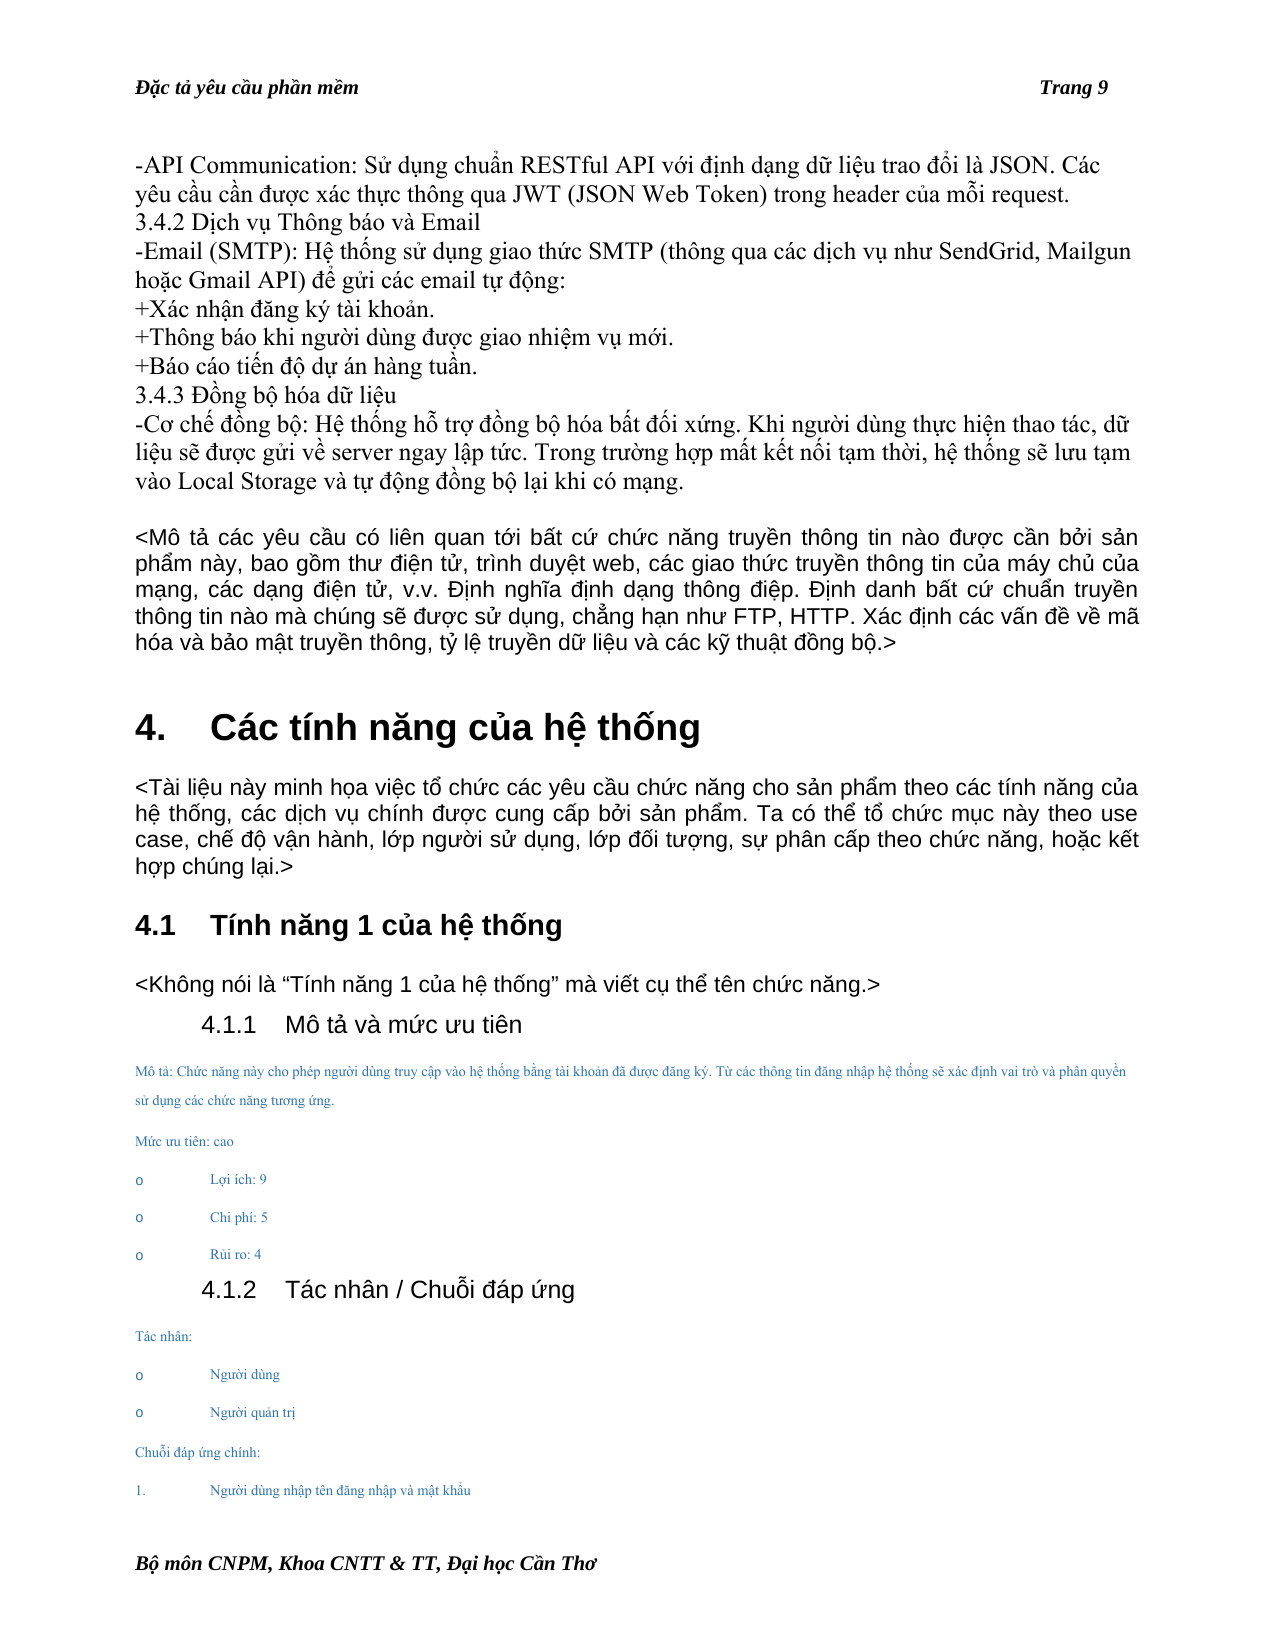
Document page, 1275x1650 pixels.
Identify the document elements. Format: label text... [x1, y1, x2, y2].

subtitle Tính năng 1 của hệ thống [135, 908, 1140, 942]
text +Báo cáo tiến độ dự án hàng tuần. [135, 351, 1140, 380]
text 3.4.2 Dịch vụ Thông báo và Email [135, 207, 1140, 236]
text <Mô tả các yêu cầu có liên quan tới bất cứ chức năng truyền thông tin nào được cần bởi sản phẩm này, bao gồm thư điện tử, trình duyệt web, các giao thức truyền thông tin của máy chủ của mạng, các dạng điện tử, v.v. Định nghĩa định dạng thông điệp. Định danh bất cứ chuẩn truyền thông tin nào mà chúng sẽ được sử dụng, chẳng hạn như FTP, HTTP. Xác định các vấn đề về mã hóa và bảo mật truyền thông, tỷ lệ truyền dữ liệu và các kỹ thuật đồng bộ.> [135, 524, 1140, 656]
text 4.1.1 Mô tả và mức ưu tiên [201, 1010, 1140, 1038]
text -Email (SMTP): Hệ thống sử dụng giao thức SMTP (thông qua các dịch vụ như SendGrid, Mailgun hoặc Gmail API) để gửi các email tự động: [135, 236, 1140, 294]
text <Không nói là “Tính năng 1 của hệ thống” mà viết cụ thể tên chức năng.> [135, 971, 1140, 997]
list Rủi ro: 4 [135, 1237, 1140, 1262]
text +Xác nhận đăng ký tài khoản. [135, 294, 1140, 322]
text Mô tả: Chức năng này cho phép người dùng truy cập vào hệ thống bằng tài khoản đã được đăng ký. Từ các thông tin đăng nhập hệ thống sẽ xác định vai trò và phân quyền sử dụng các chức năng tương ứng. [135, 1051, 1140, 1108]
text Tác nhân: [135, 1316, 1140, 1345]
list Người dùng [135, 1357, 1140, 1382]
text Chuỗi đáp ứng chính: [135, 1432, 1140, 1461]
text -Cơ chế đồng bộ: Hệ thống hỗ trợ đồng bộ hóa bất đối xứng. Khi người dùng thực hiện thao tác, dữ liệu sẽ được gửi về server ngay lập tức. Trong trường hợp mất kết nối tạm thời, hệ thống sẽ lưu tạm vào Local Storage và tự động đồng bộ lại khi có mạng. [135, 409, 1140, 495]
list Người quản trị [135, 1395, 1140, 1420]
text <Tài liệu này minh họa việc tổ chức các yêu cầu chức năng cho sản phẩm theo các tính năng của hệ thống, các dịch vụ chính được cung cấp bởi sản phẩm. Ta có thể tổ chức mục này theo use case, chế độ vận hành, lớp người sử dụng, lớp đối tượng, sự phân cấp theo chức năng, hoặc kết hợp chúng lại.> [135, 774, 1140, 879]
text -API Communication: Sử dụng chuẩn RESTful API với định dạng dữ liệu trao đổi là JSON. Các yêu cầu cần được xác thực thông qua JWT (JSON Web Token) trong header của mỗi request. [135, 150, 1140, 207]
list Lợi ích: 9 [135, 1162, 1140, 1187]
text Mức ưu tiên: cao [135, 1121, 1140, 1150]
list Người dùng nhập tên đăng nhập và mật khẩu [135, 1473, 1140, 1498]
list Chi phí: 5 [135, 1200, 1140, 1225]
subtitle Các tính năng của hệ thống [135, 706, 1140, 749]
text 3.4.3 Đồng bộ hóa dữ liệu [135, 380, 1140, 409]
text 4.1.2 Tác nhân / Chuỗi đáp ứng [201, 1275, 1140, 1303]
text +Thông báo khi người dùng được giao nhiệm vụ mới. [135, 322, 1140, 351]
